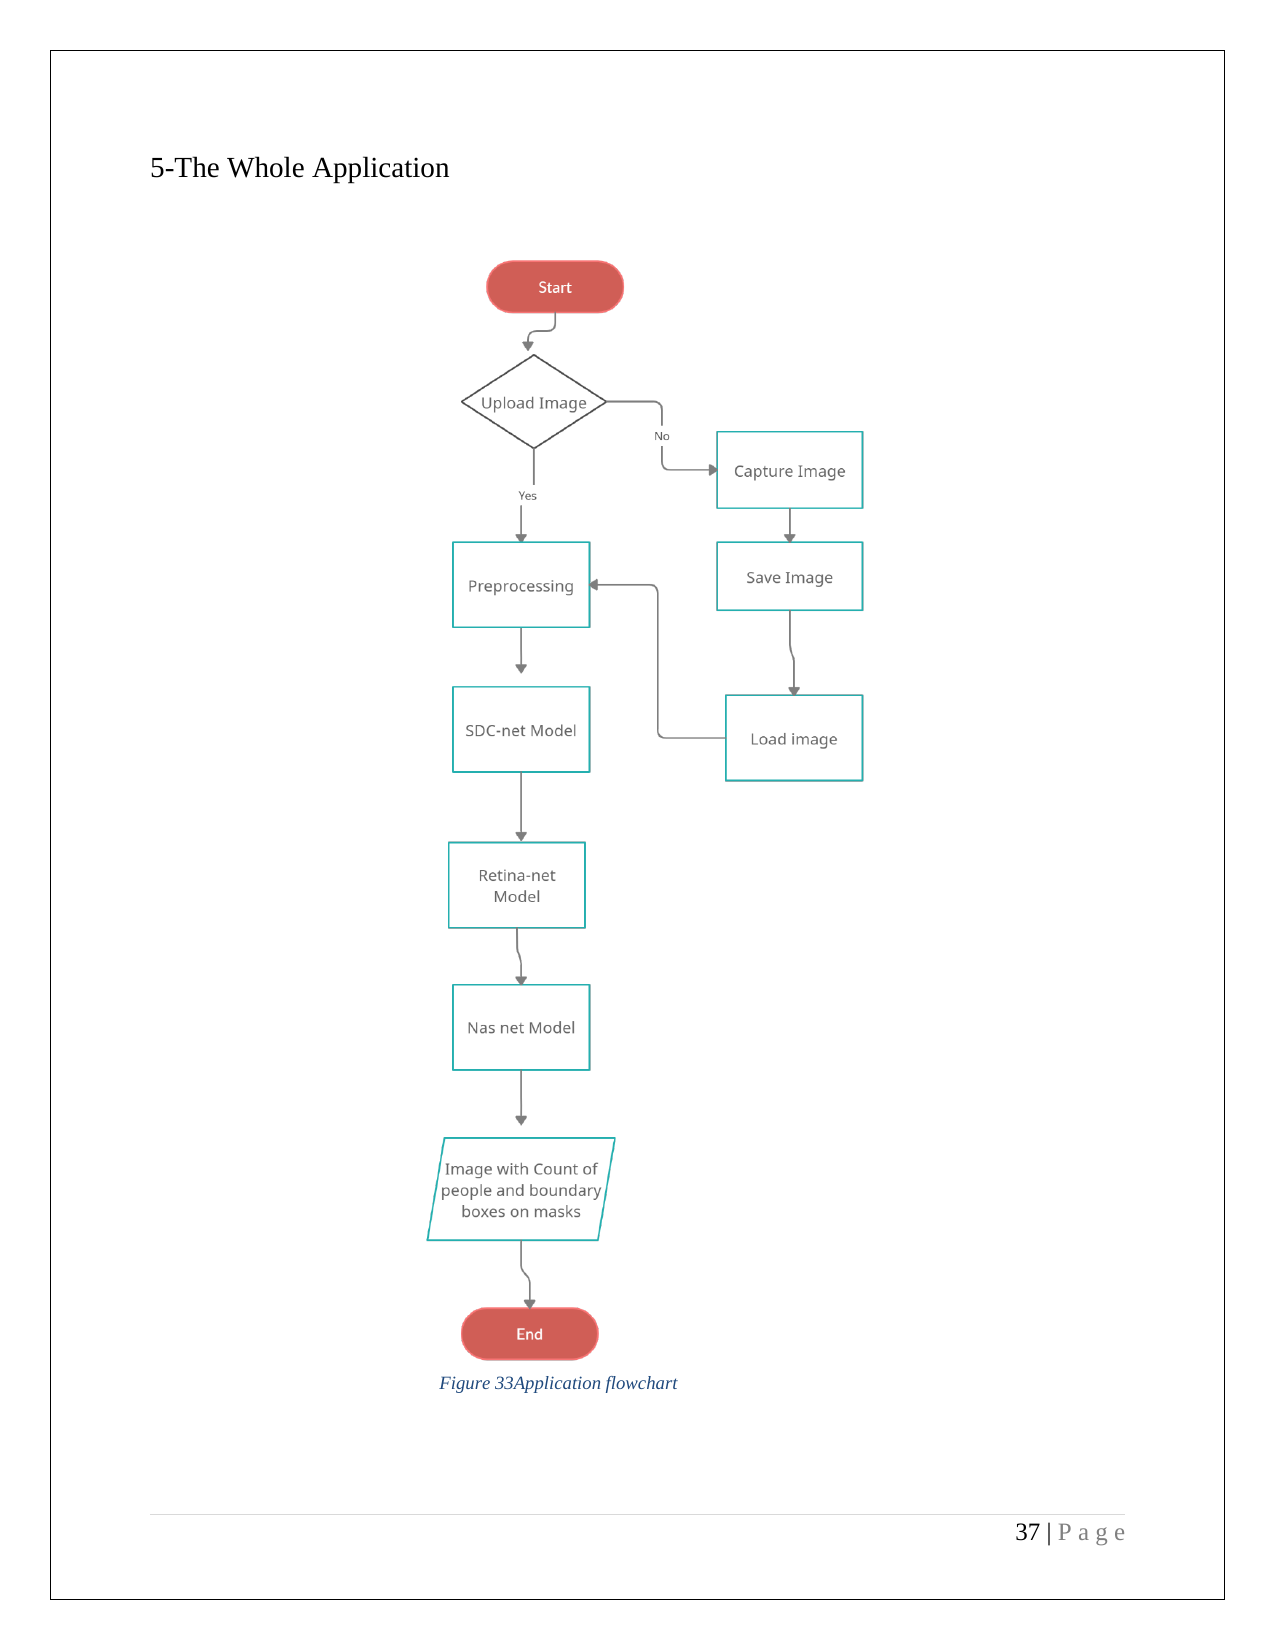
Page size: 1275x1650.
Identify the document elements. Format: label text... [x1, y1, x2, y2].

picture [411, 244, 879, 1376]
text 5-The Whole Application [150, 150, 1125, 183]
